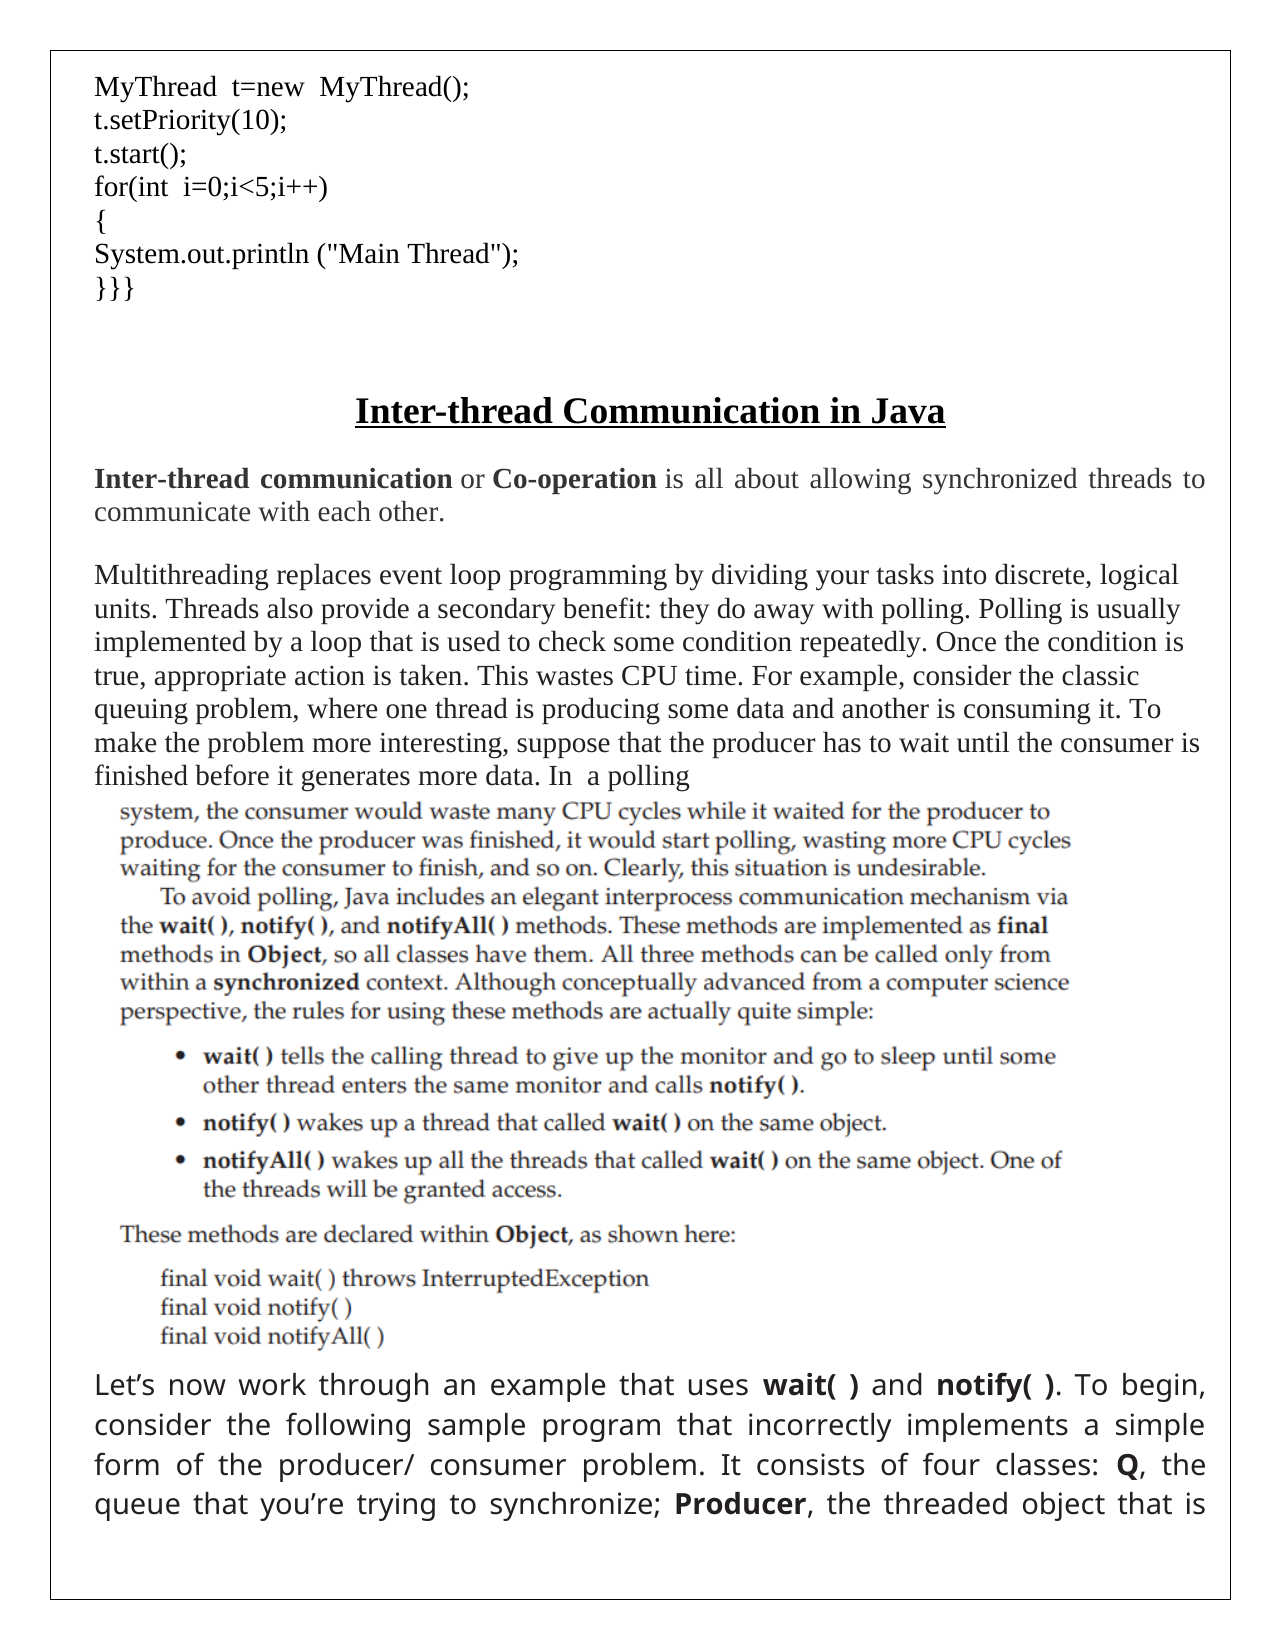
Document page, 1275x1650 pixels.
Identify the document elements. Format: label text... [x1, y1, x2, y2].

text Multithreading replaces event loop programming by dividing your tasks into discrete, logical units. Threads also provide a secondary benefit: they do away with polling. Polling is usually implemented by a loop that is used to check some condition repeatedly. Once the condition is true, appropriate action is taken. This wastes CPU time. For example, consider the classic queuing problem, where one thread is producing some data and another is consuming it. To make the problem more interesting, suppose that the producer has to wait until the consumer is finished before it generates more data. In a polling [94, 557, 1207, 792]
text Inter-thread communication or Co-operation is all about allowing synchronized threads to communicate with each other. [94, 461, 1207, 528]
text System.out.println ("Main Thread"); [94, 236, 1207, 270]
picture [93, 792, 1083, 1365]
text Inter-thread Communication in Java [94, 389, 1207, 432]
text t.start(); [94, 136, 1207, 169]
text t.setPriority(10); [94, 102, 1207, 136]
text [94, 1364, 1207, 1523]
text }}} [94, 270, 1207, 303]
text { [94, 203, 1207, 236]
text for(int i=0;i<5;i++) [94, 169, 1207, 203]
text MyThread t=new MyThread(); [94, 69, 1207, 102]
